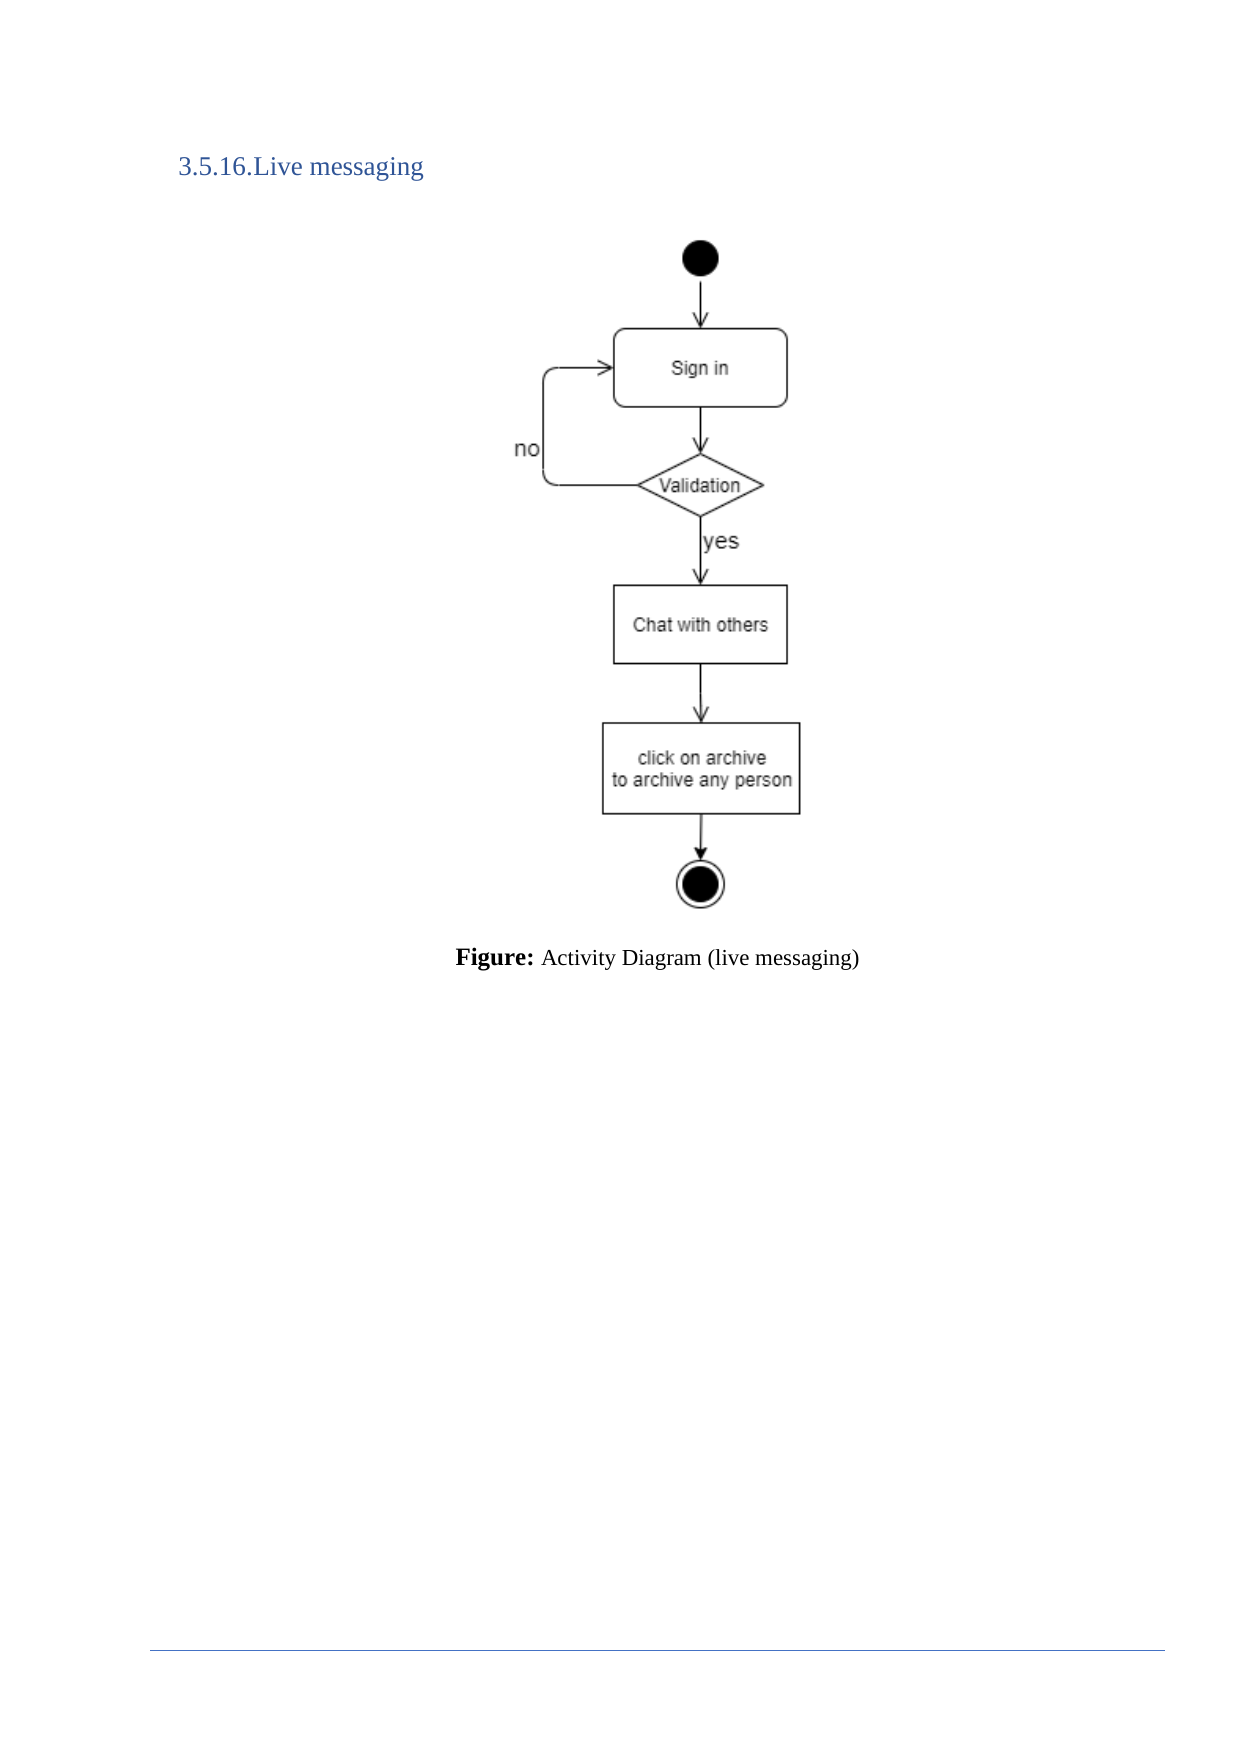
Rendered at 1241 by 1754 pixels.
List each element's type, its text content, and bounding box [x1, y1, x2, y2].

subtitle Live messaging [178, 150, 1165, 181]
picture [508, 228, 807, 915]
text Figure: Activity Diagram (live messaging) [150, 942, 1165, 971]
